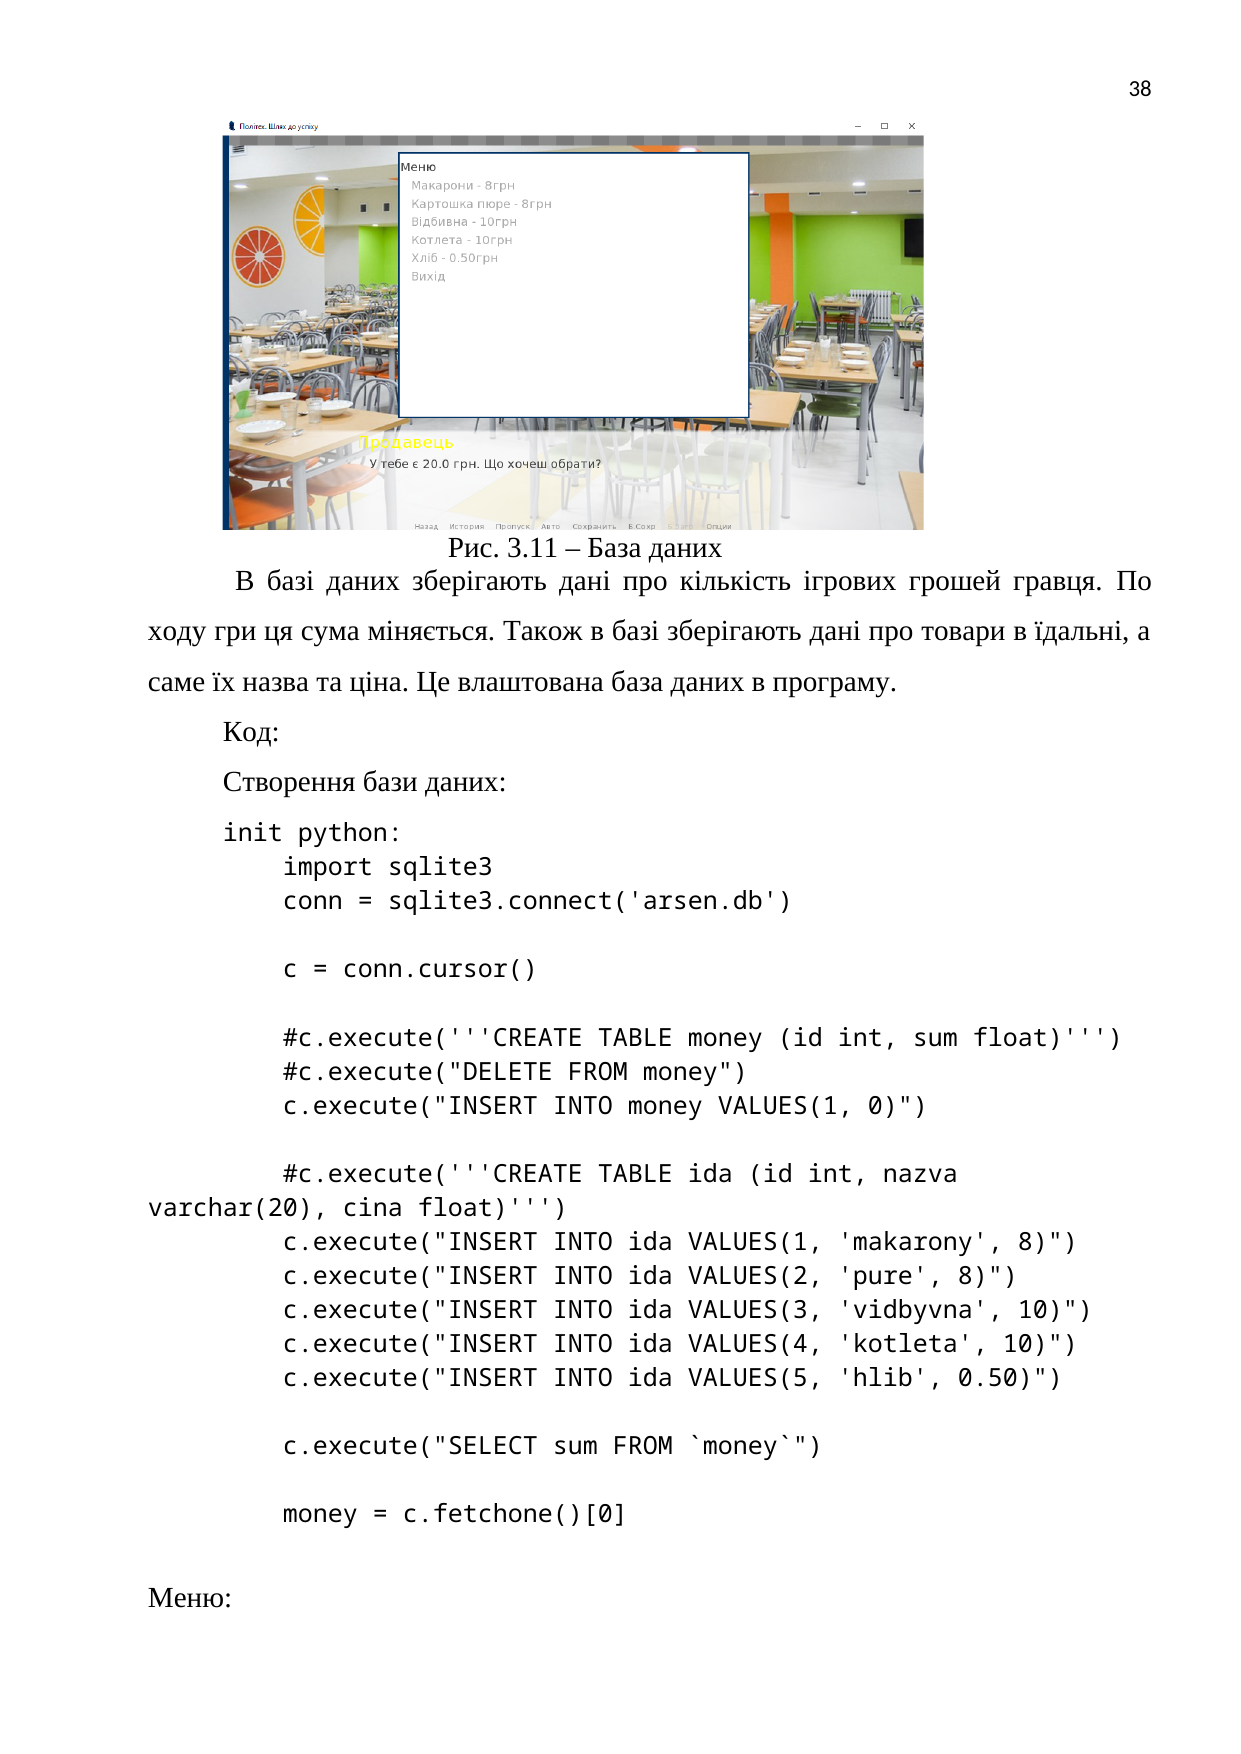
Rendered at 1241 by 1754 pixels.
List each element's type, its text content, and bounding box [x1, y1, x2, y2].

text c = conn.cursor() [148, 951, 1152, 985]
text money = c.fetchone()[0] [148, 1496, 1152, 1530]
text #c.execute("DELETE FROM money") [148, 1053, 1152, 1087]
text import sqlite3 [148, 849, 1152, 883]
text c.execute("INSERT INTO ida VALUES(3, 'vidbyvna', 10)") [148, 1292, 1152, 1326]
text c.execute("INSERT INTO ida VALUES(1, 'makarony', 8)") [148, 1223, 1152, 1258]
text #c.execute('''CREATE TABLE money (id int, sum float)''') [148, 1019, 1152, 1053]
text init python: [148, 815, 1152, 849]
text #c.execute('''CREATE TABLE ida (id int, nazva varchar(20), cina float)''') [148, 1155, 1152, 1223]
text В базі даних зберігають дані про кількість ігрових грошей гравця. По ходу гри ця сума міняється. Також в базі зберігають дані про товари в їдальні, а саме їх назва та ціна. Це влаштована база даних в програму. [148, 563, 1152, 697]
picture [222, 118, 924, 530]
text c.execute("SELECT sum FROM `money`") [148, 1428, 1152, 1462]
text conn = sqlite3.connect('arsen.db') [148, 883, 1152, 917]
text Меню: [148, 1580, 1152, 1614]
text c.execute("INSERT INTO money VALUES(1, 0)") [148, 1087, 1152, 1121]
text Рис. 3.11 – База даних [373, 530, 1152, 563]
text c.execute("INSERT INTO ida VALUES(4, 'kotleta', 10)") [148, 1326, 1152, 1360]
text c.execute("INSERT INTO ida VALUES(2, 'pure', 8)") [148, 1258, 1152, 1292]
text c.execute("INSERT INTO ida VALUES(5, 'hlib', 0.50)") [148, 1360, 1152, 1394]
text Створення бази даних: [148, 764, 1152, 798]
text Код: [148, 714, 1152, 748]
